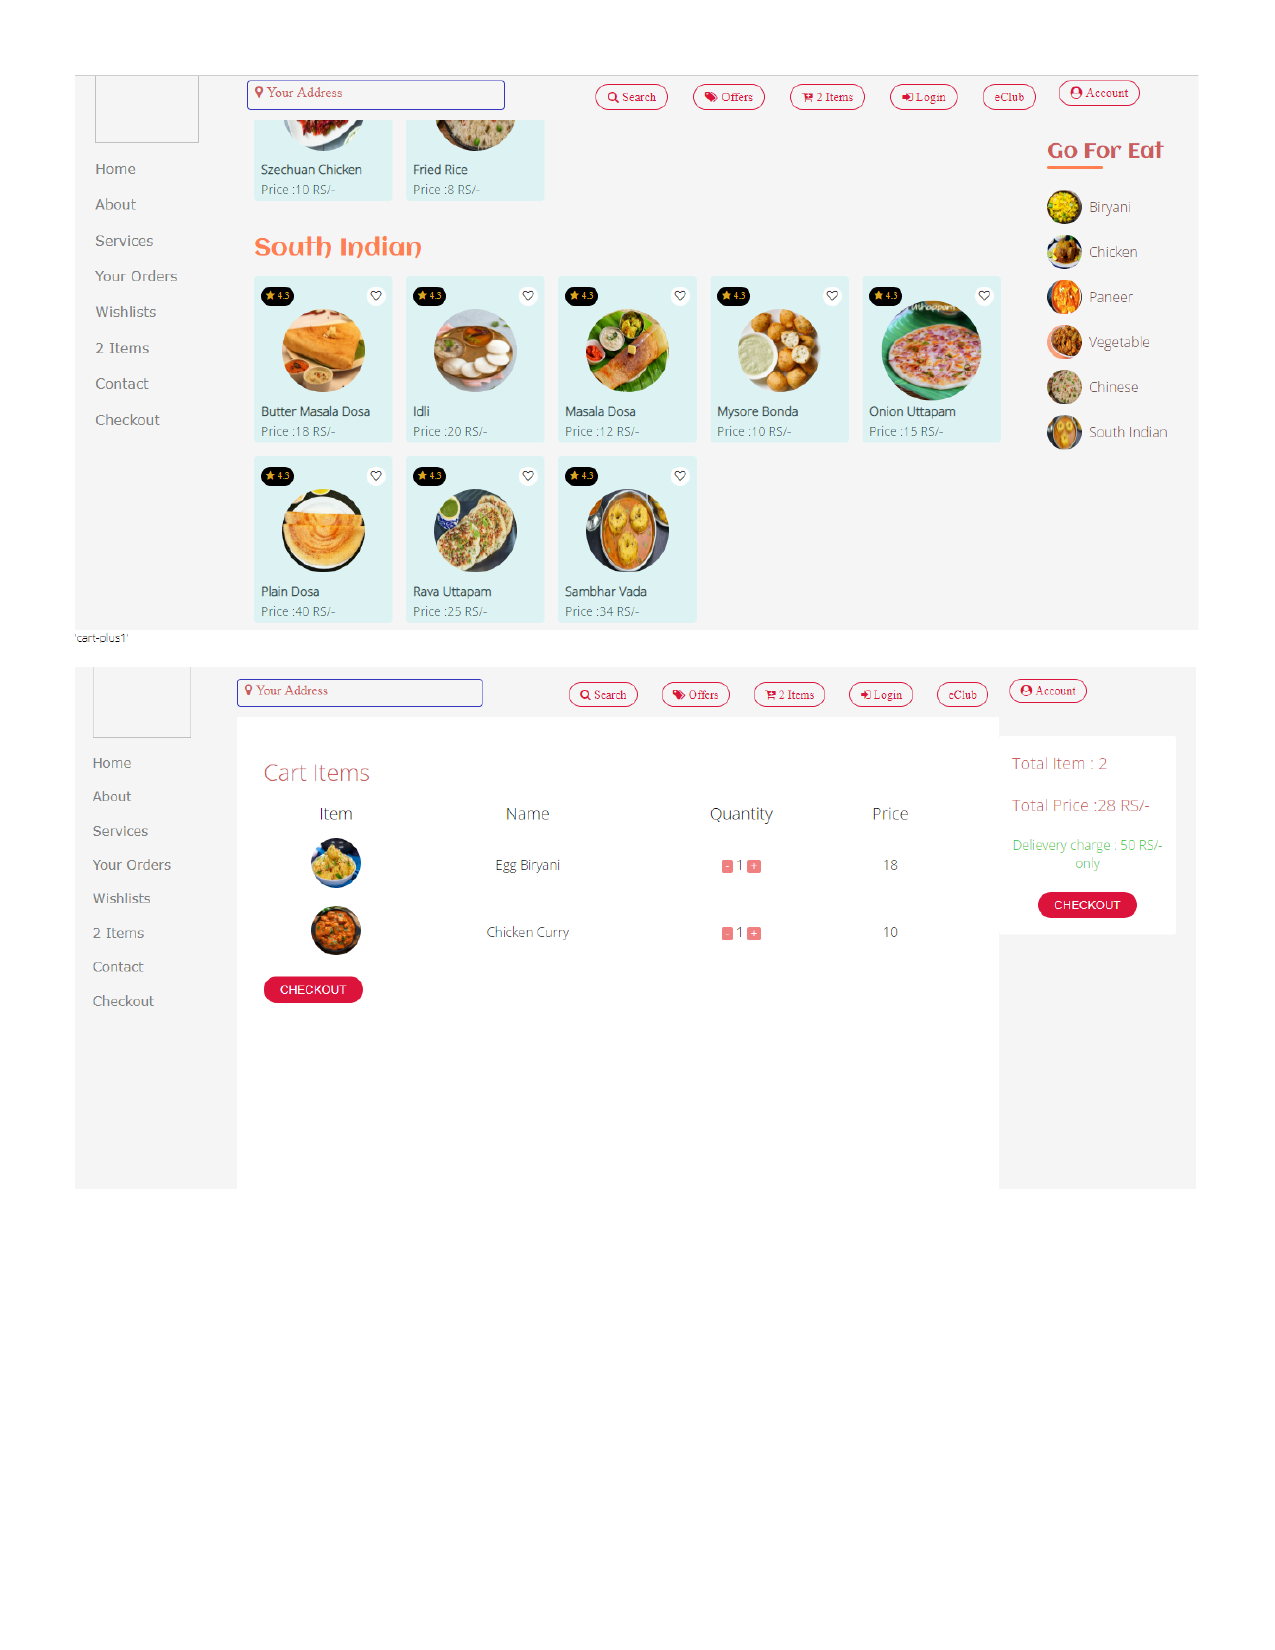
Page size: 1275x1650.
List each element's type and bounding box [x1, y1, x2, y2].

picture [75, 75, 1199, 643]
picture [75, 667, 1199, 1189]
